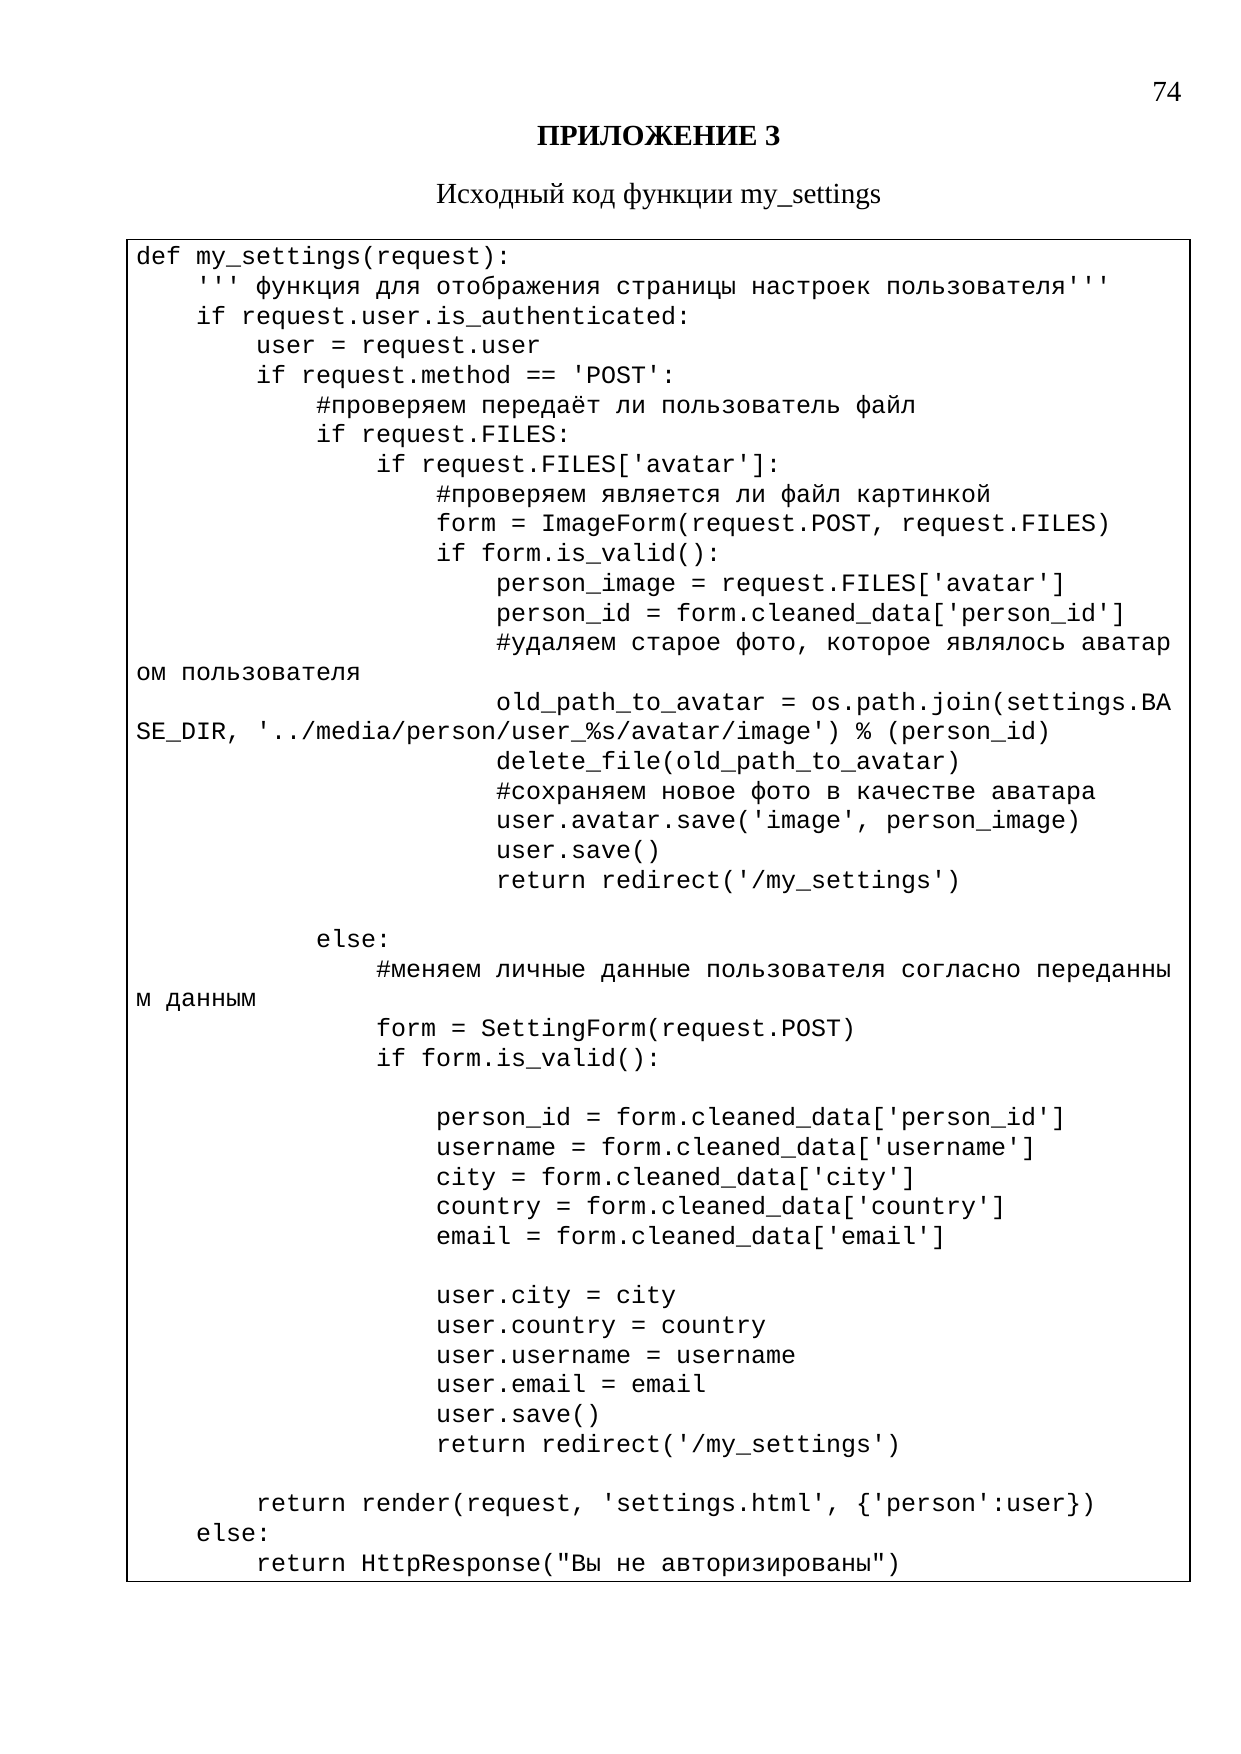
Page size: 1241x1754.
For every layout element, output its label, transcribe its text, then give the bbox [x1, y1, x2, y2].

text old_path_to_avatar = os.path.join(settings.BASE_DIR, '../media/person/user_%s/avatar/image') % (person_id) [136, 688, 1181, 747]
text user.country = country [136, 1311, 1181, 1341]
text if request.method == 'POST': [136, 361, 1181, 391]
text country = form.cleaned_data['country'] [136, 1192, 1181, 1222]
text email = form.cleaned_data['email'] [136, 1222, 1181, 1252]
text if request.FILES['avatar']: [136, 450, 1181, 480]
text user.city = city [136, 1282, 1181, 1311]
text return redirect('/my_settings') [136, 1430, 1181, 1460]
text user.save() [136, 1400, 1181, 1430]
text #удаляем старое фото, которое являлось аватаром пользователя [136, 628, 1181, 688]
text if request.user.is_authenticated: [136, 302, 1181, 332]
text user.username = username [136, 1341, 1181, 1371]
text return HttpResponse("Вы не авторизированы") [128, 1546, 1189, 1581]
text else: [136, 1519, 1181, 1546]
text return render(request, 'settings.html', {'person':user}) [136, 1489, 1181, 1519]
text city = form.cleaned_data['city'] [136, 1163, 1181, 1192]
text ''' функция для отображения страницы настроек пользователя''' [136, 272, 1181, 302]
text #проверяем передаёт ли пользователь файл [136, 391, 1181, 421]
text #проверяем является ли файл картинкой [136, 480, 1181, 510]
text user.email = email [136, 1371, 1181, 1400]
text if request.FILES: [136, 421, 1181, 450]
text else: [136, 925, 1181, 955]
text person_id = form.cleaned_data['person_id'] [136, 1103, 1181, 1133]
text #сохраняем новое фото в качестве аватара [136, 777, 1181, 807]
text user.save() [136, 836, 1181, 866]
text Исходный код функции my_settings [136, 177, 1181, 210]
text def my_settings(request): [128, 240, 1189, 272]
text if form.is_valid(): [136, 1044, 1181, 1074]
text return redirect('/my_settings') [136, 866, 1181, 896]
text person_image = request.FILES['avatar'] [136, 569, 1181, 599]
text person_id = form.cleaned_data['person_id'] [136, 599, 1181, 628]
text username = form.cleaned_data['username'] [136, 1133, 1181, 1163]
text ПРИЛОЖЕНИЕ З [136, 118, 1181, 152]
text delete_file(old_path_to_avatar) [136, 747, 1181, 777]
text user = request.user [136, 332, 1181, 361]
text user.avatar.save('image', person_image) [136, 807, 1181, 836]
text form = SettingForm(request.POST) [136, 1014, 1181, 1044]
text #меняем личные данные пользователя согласно переданным данным [136, 955, 1181, 1014]
text if form.is_valid(): [136, 539, 1181, 569]
text form = ImageForm(request.POST, request.FILES) [136, 510, 1181, 539]
